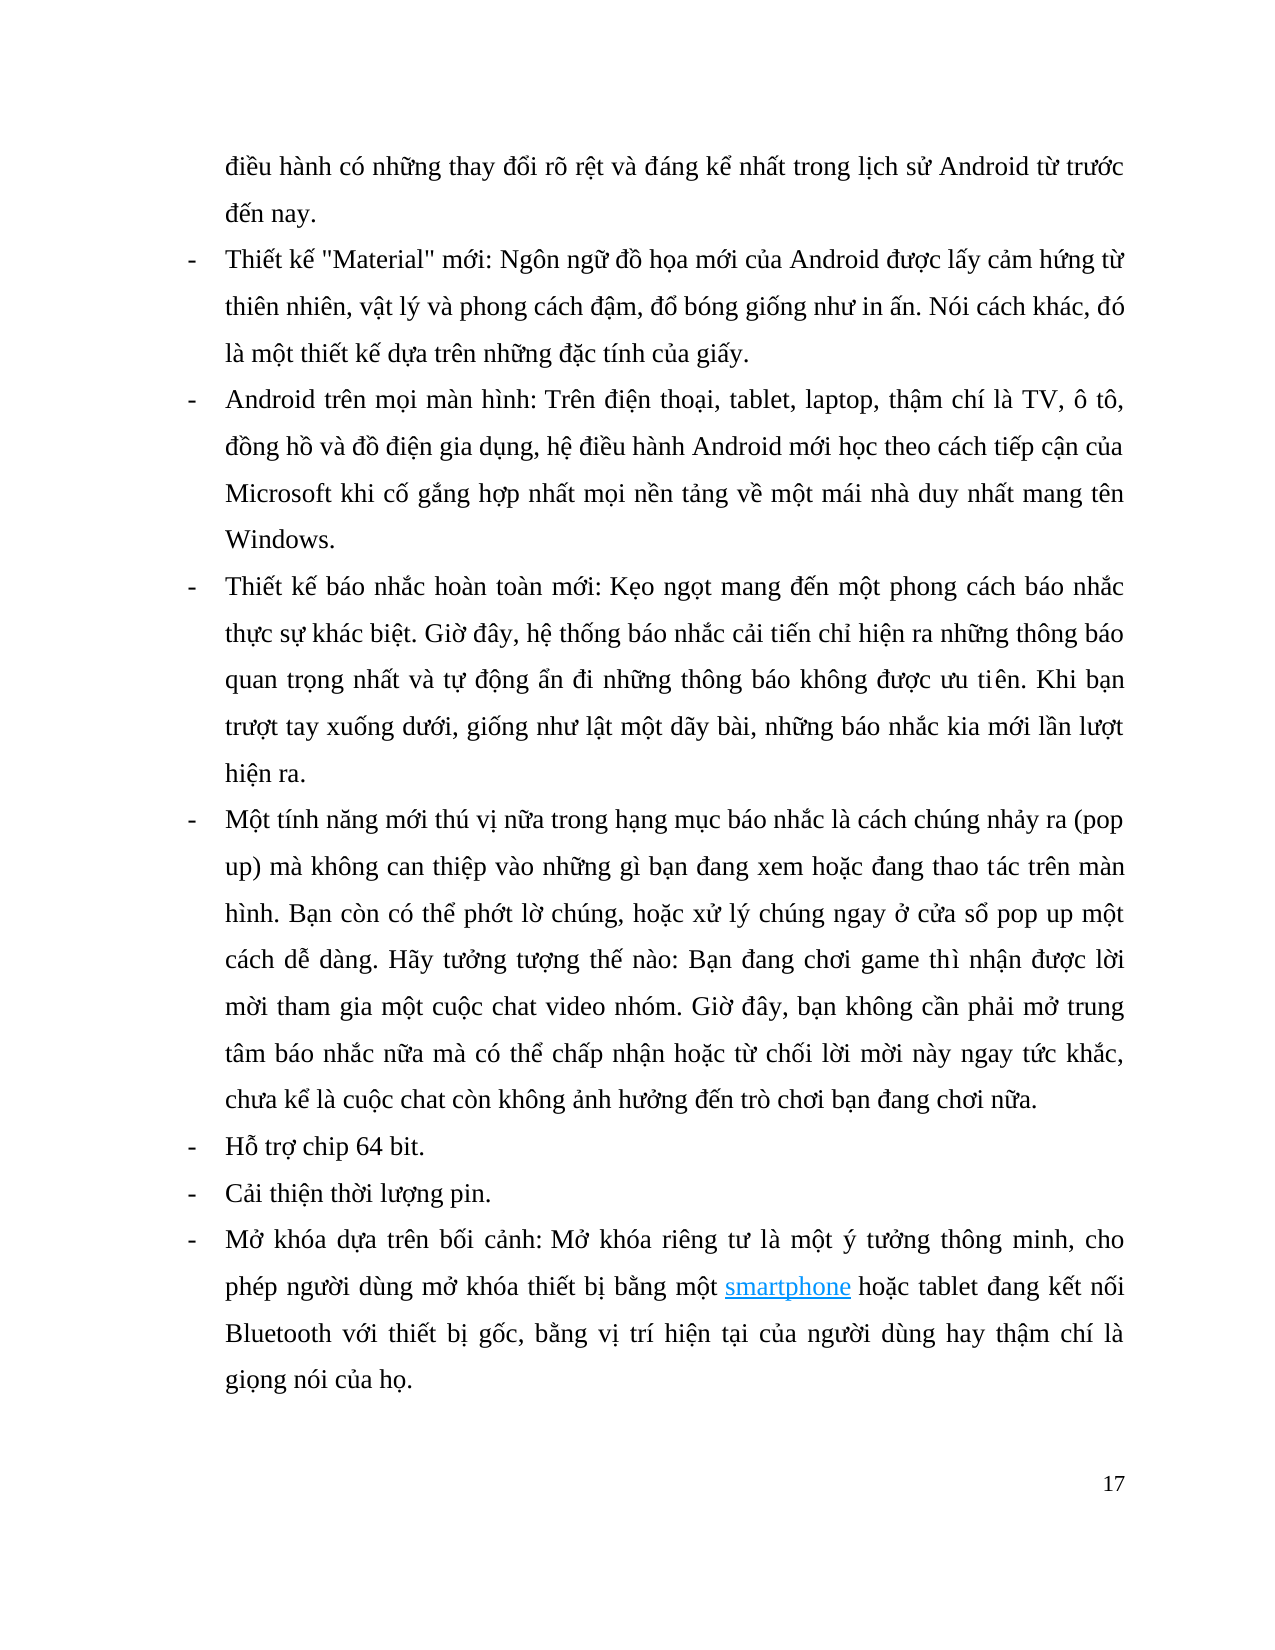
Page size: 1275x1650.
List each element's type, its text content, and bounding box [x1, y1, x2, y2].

list Cải thiện thời lượng pin. [187, 1177, 1125, 1208]
list Hỗ trợ chip 64 bit. [187, 1130, 1125, 1161]
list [187, 150, 1125, 228]
list Android trên mọi màn hình: Trên điện thoại, tablet, laptop, thậm chí là TV, ô tô, đồng hồ và đồ điện gia dụng, hệ điều hành Android mới học theo cách tiếp cận của Microsoft khi cố gắng hợp nhất mọi nền tảng về một mái nhà duy nhất mang tên Windows. [187, 383, 1125, 554]
list Mở khóa dựa trên bối cảnh: Mở khóa riêng tư là một ý tưởng thông minh, cho phép người dùng mở khóa thiết bị bằng một smartphone hoặc tablet đang kết nối Bluetooth với thiết bị gốc, bằng vị trí hiện tại của người dùng hay thậm chí là giọng nói của họ. [187, 1223, 1125, 1394]
list Thiết kế "Material" mới: Ngôn ngữ đồ họa mới của Android được lấy cảm hứng từ thiên nhiên, vật lý và phong cách đậm, đổ bóng giống như in ấn. Nói cách khác, đó là một thiết kế dựa trên những đặc tính của giấy. [187, 243, 1125, 368]
list Một tính năng mới thú vị nữa trong hạng mục báo nhắc là cách chúng nhảy ra (pop up) mà không can thiệp vào những gì bạn đang xem hoặc đang thao tác trên màn hình. Bạn còn có thể phớt lờ chúng, hoặc xử lý chúng ngay ở cửa sổ pop up một cách dễ dàng. Hãy tưởng tượng thế nào: Bạn đang chơi game thì nhận được lời mời tham gia một cuộc chat video nhóm. Giờ đây, bạn không cần phải mở trung tâm báo nhắc nữa mà có thể chấp nhận hoặc từ chối lời mời này ngay tức khắc, chưa kể là cuộc chat còn không ảnh hưởng đến trò chơi bạn đang chơi nữa. [187, 803, 1125, 1114]
list Thiết kế báo nhắc hoàn toàn mới: Kẹo ngọt mang đến một phong cách báo nhắc thực sự khác biệt. Giờ đây, hệ thống báo nhắc cải tiến chỉ hiện ra những thông báo quan trọng nhất và tự động ẩn đi những thông báo không được ưu tiên. Khi bạn trượt tay xuống dưới, giống như lật một dãy bài, những báo nhắc kia mới lần lượt hiện ra. [187, 570, 1125, 788]
